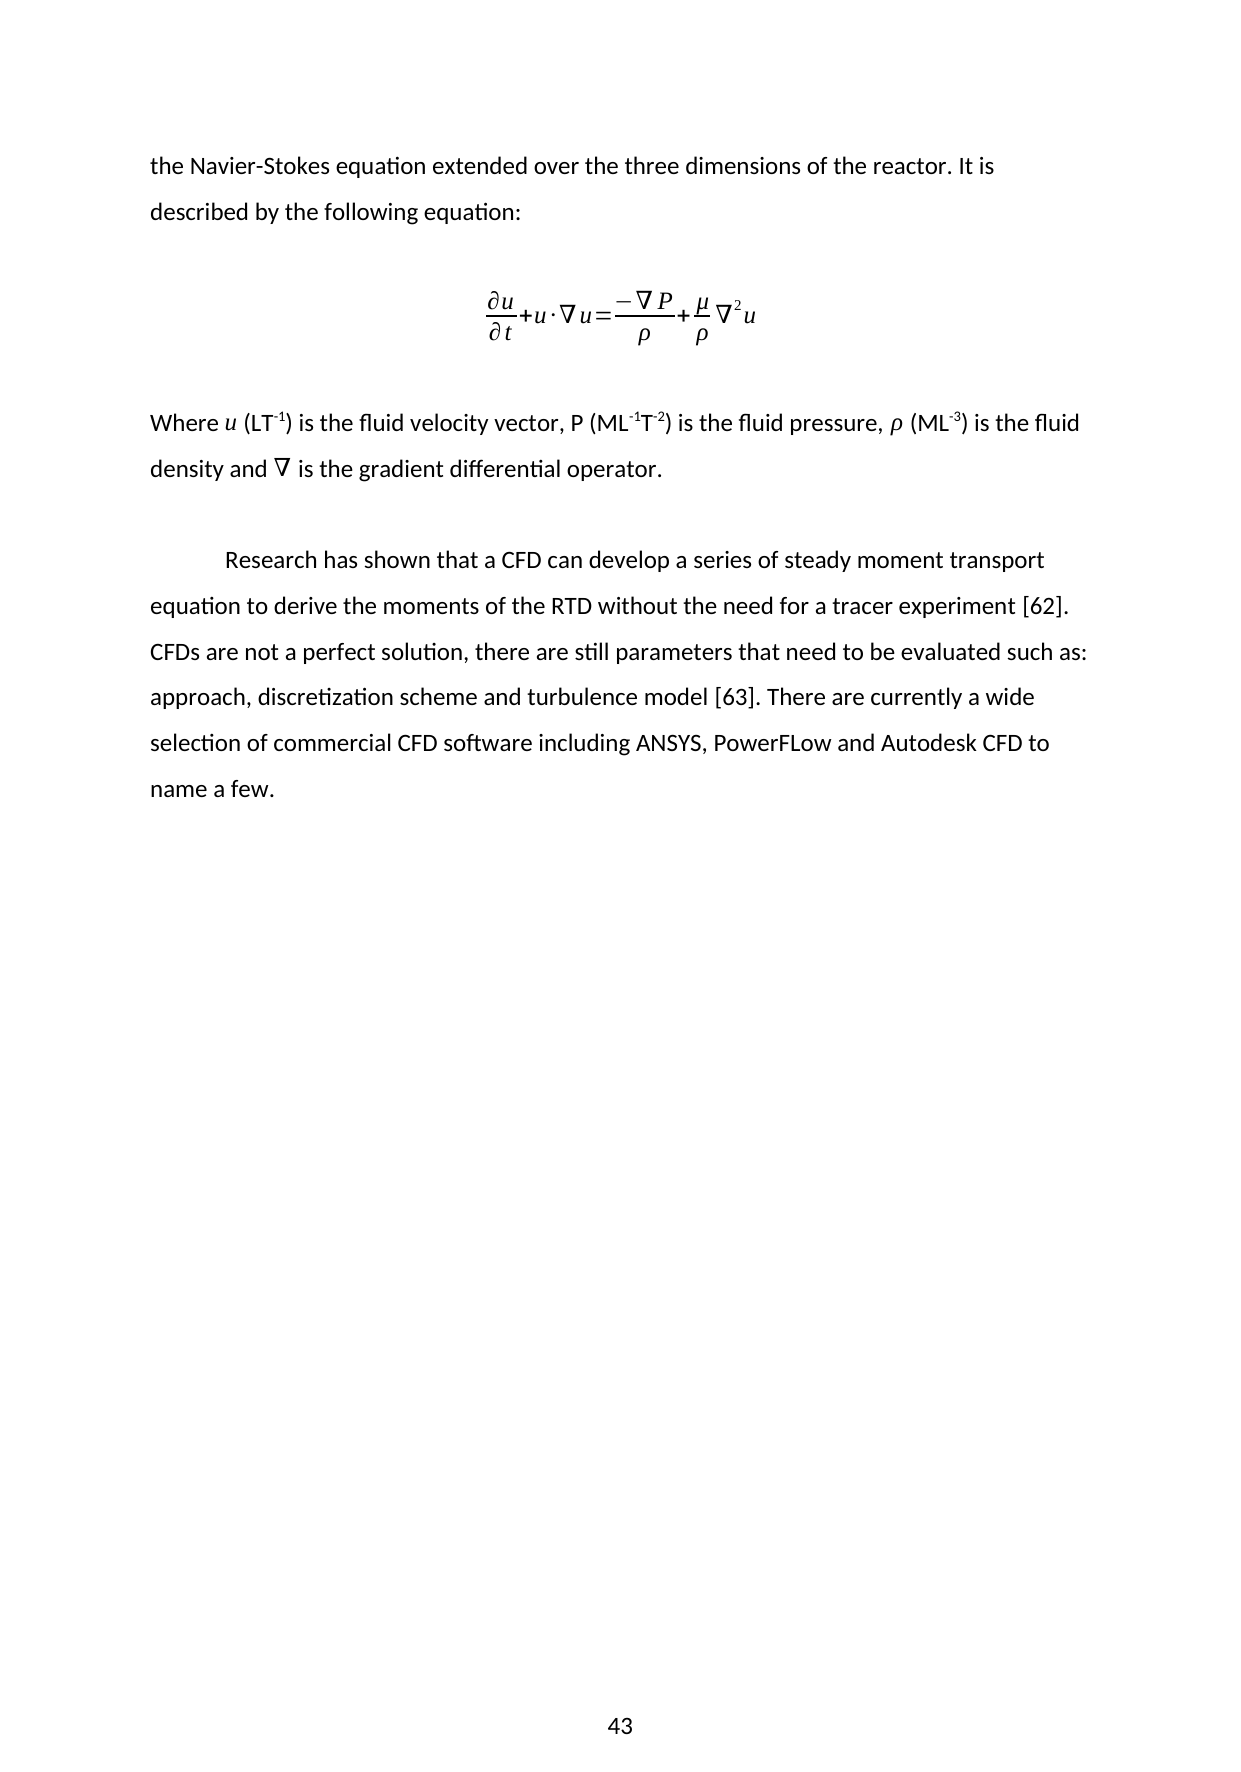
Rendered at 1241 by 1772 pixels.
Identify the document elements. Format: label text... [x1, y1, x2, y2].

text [150, 150, 1090, 226]
text Where (LT-1) is the fluid velocity vector, P (ML-1T-2) is the fluid pressure, (ML-3) is the fluid density and is the gradient differential operator. [150, 407, 1090, 483]
text Research has shown that a CFD can develop a series of steady moment transport equation to derive the moments of the RTD without the need for a tracer experiment [62]. CFDs are not a perfect solution, there are still parameters that need to be evaluated such as: approach, discretization scheme and turbulence model [63]. There are currently a wide selection of commercial CFD software including ANSYS, PowerFLow and Autodesk CFD to name a few. [150, 544, 1090, 803]
